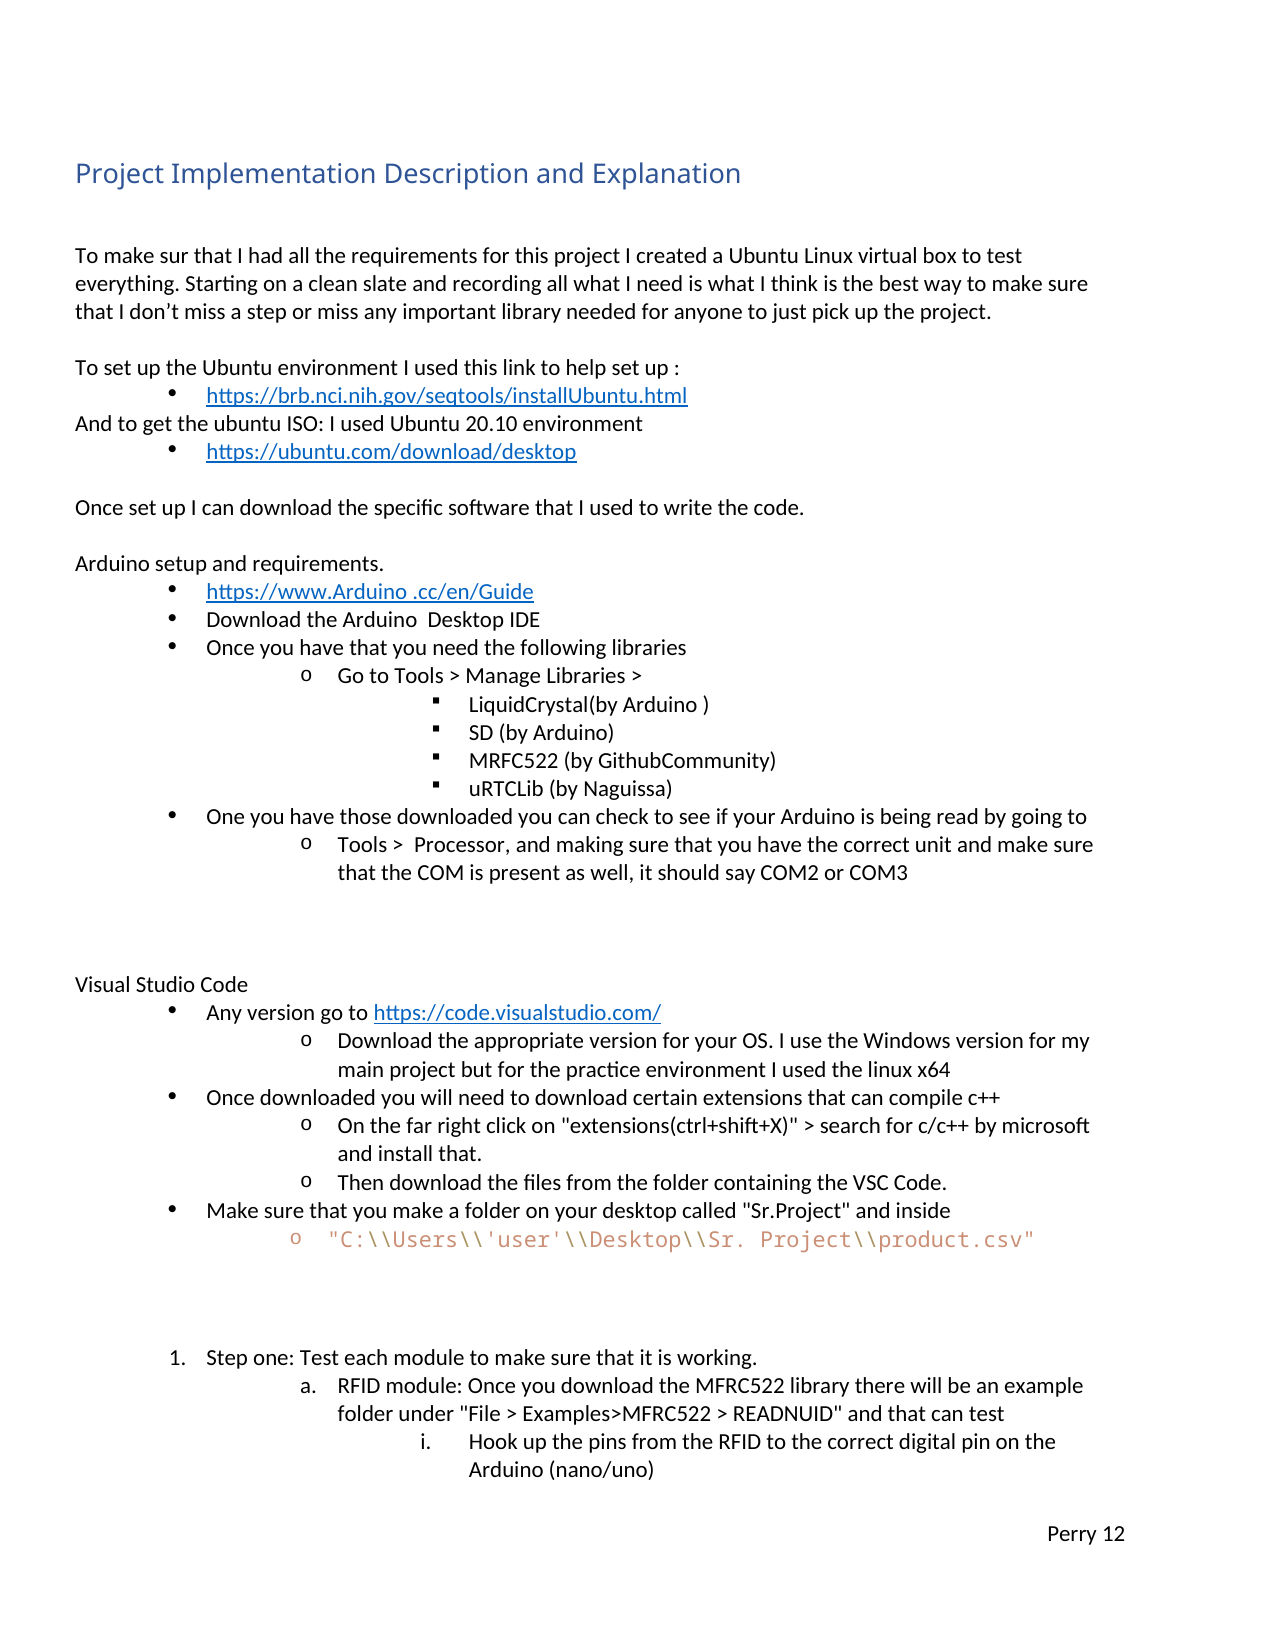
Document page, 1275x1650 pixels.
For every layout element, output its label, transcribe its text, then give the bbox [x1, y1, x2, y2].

list Download the Arduino Desktop IDE [169, 605, 1125, 633]
list LiquidCrystal(by Arduino ) [431, 690, 1125, 718]
list Any version go to https://code.visualstudio.com/ [169, 998, 1125, 1026]
list https://brb.nci.nih.gov/seqtools/installUbuntu.html [169, 381, 1125, 409]
list Go to Tools > Manage Libraries > [300, 661, 1125, 690]
text To set up the Ubuntu environment I used this link to help set up : [75, 353, 1125, 381]
list One you have those downloaded you can check to see if your Arduino is being read by going to [169, 802, 1125, 830]
list MRFC522 (by GithubCommunity) [431, 746, 1125, 774]
list Hook up the pins from the RFID to the correct digital pin on the Arduino (nano/uno) [431, 1427, 1125, 1483]
list On the far right click on "extensions(ctrl+shift+X)" > search for c/c++ by microsoft and install that. [300, 1111, 1125, 1168]
text To make sur that I had all the requirements for this project I created a Ubuntu Linux virtual box to test everything. Starting on a clean slate and recording all what I need is what I think is the best way to make sure that I don’t miss a step or miss any important library needed for anyone to just pick up the project. [75, 241, 1125, 325]
text Visual Studio Code [75, 970, 1125, 998]
list Download the appropriate version for your OS. I use the Windows version for my main project but for the practice environment I used the linux x64 [300, 1026, 1125, 1083]
list Then download the files from the folder containing the VSC Code. [300, 1168, 1125, 1196]
list Step one: Test each module to make sure that it is working. [169, 1343, 1125, 1371]
list Once you have that you need the following libraries [169, 633, 1125, 661]
list Make sure that you make a folder on your desktop called "Sr.Project" and inside [169, 1196, 1125, 1224]
text Arduino setup and requirements. [75, 549, 1125, 577]
list https://www.Arduino .cc/en/Guide [169, 577, 1125, 605]
list https://ubuntu.com/download/desktop [169, 437, 1125, 465]
list Once downloaded you will need to download certain extensions that can compile c++ [169, 1083, 1125, 1111]
list SD (by Arduino) [431, 718, 1125, 746]
list uRTCLib (by Naguissa) [431, 774, 1125, 802]
text Once set up I can download the specific software that I used to write the code. [75, 493, 1125, 521]
subtitle Project Implementation Description and Explanation [75, 154, 1125, 191]
list "C:\\Users\\'user'\\Desktop\\Sr. Project\\product.csv" [289, 1224, 1125, 1254]
list RFID module: Once you download the MFRC522 library there will be an example folder under "File > Examples>MFRC522 > READNUID" and that can test [300, 1371, 1125, 1427]
list Tools > Processor, and making sure that you have the correct unit and make sure that the COM is present as well, it should say COM2 or COM3 [300, 830, 1125, 886]
text And to get the ubuntu ISO: I used Ubuntu 20.10 environment [75, 409, 1125, 437]
